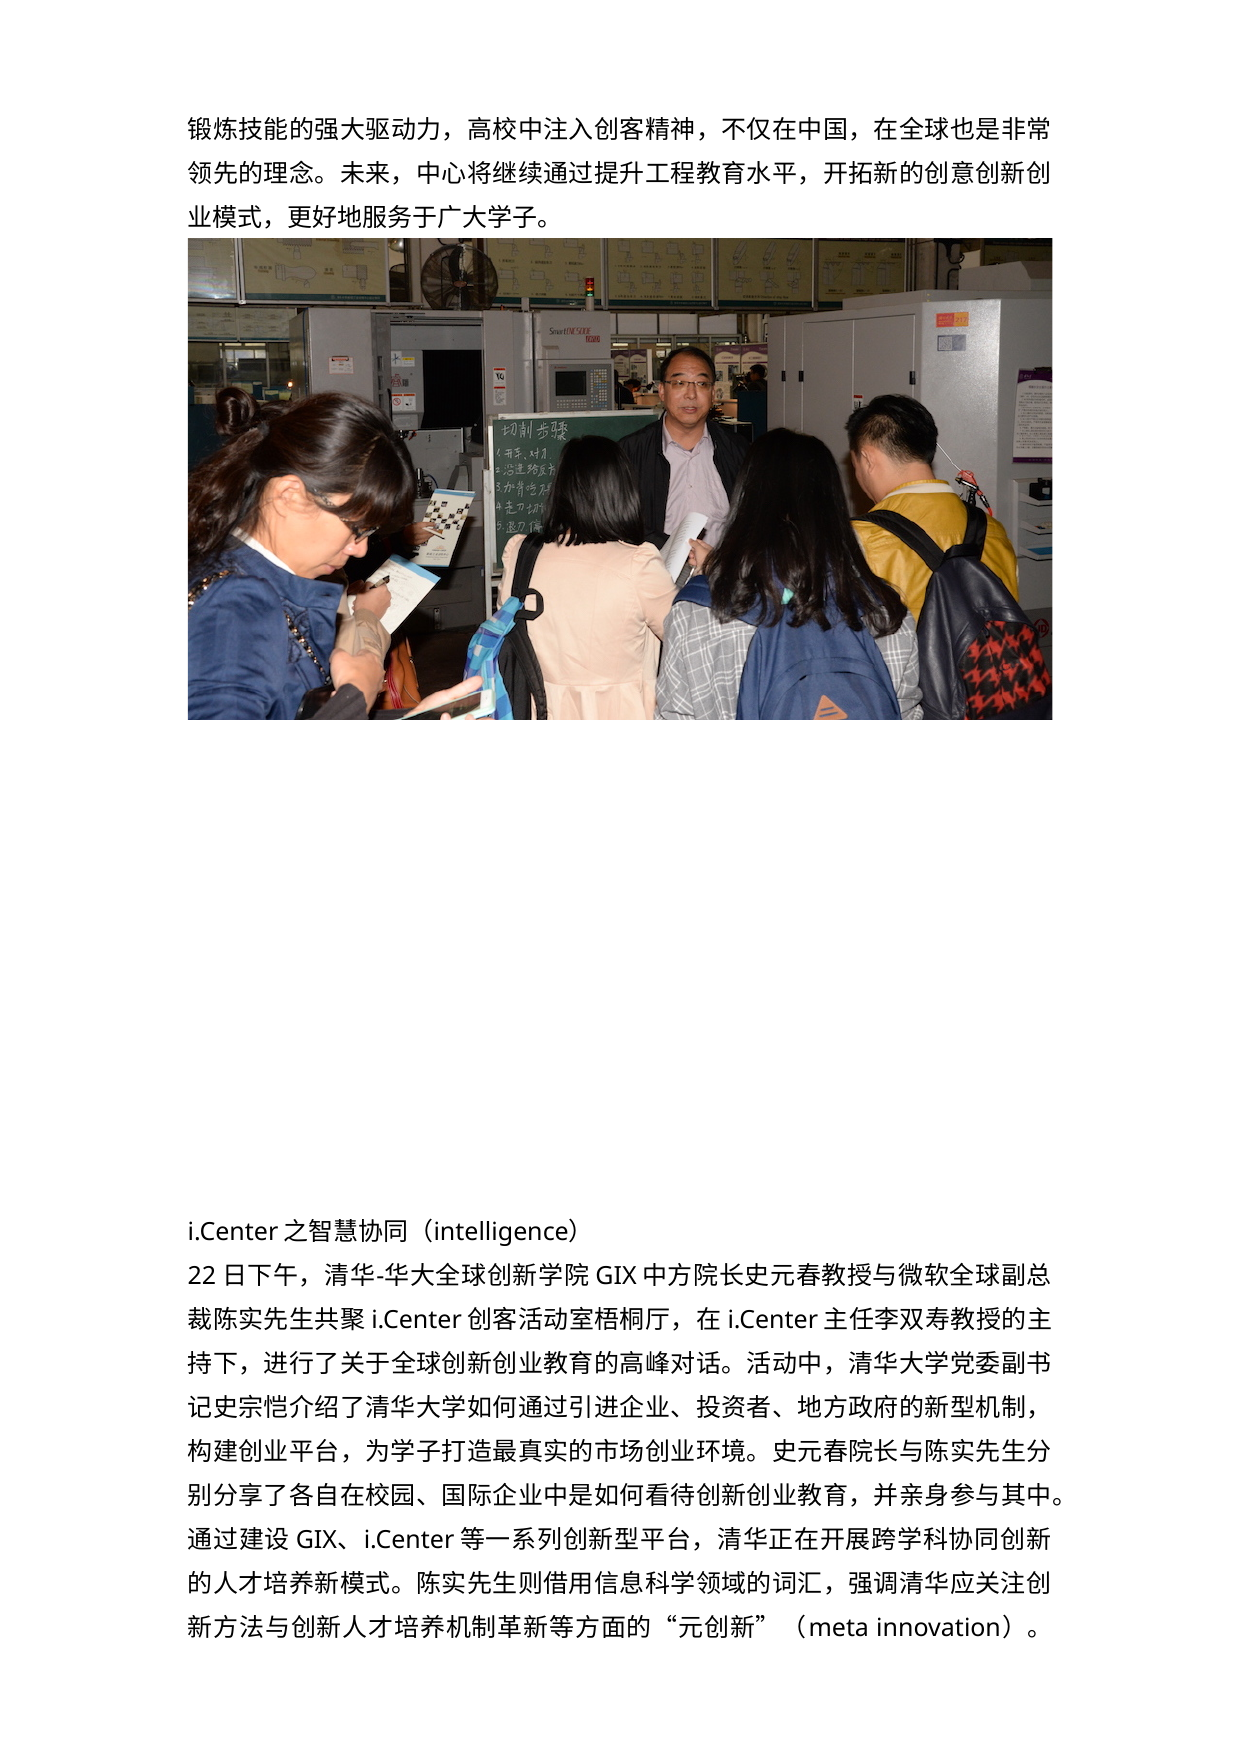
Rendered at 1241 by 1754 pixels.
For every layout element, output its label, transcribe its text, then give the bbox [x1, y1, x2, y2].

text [187, 1251, 1053, 1648]
text i.Center之智慧协同（intelligence） [187, 1207, 1053, 1251]
picture [187, 238, 1053, 720]
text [187, 106, 1053, 238]
